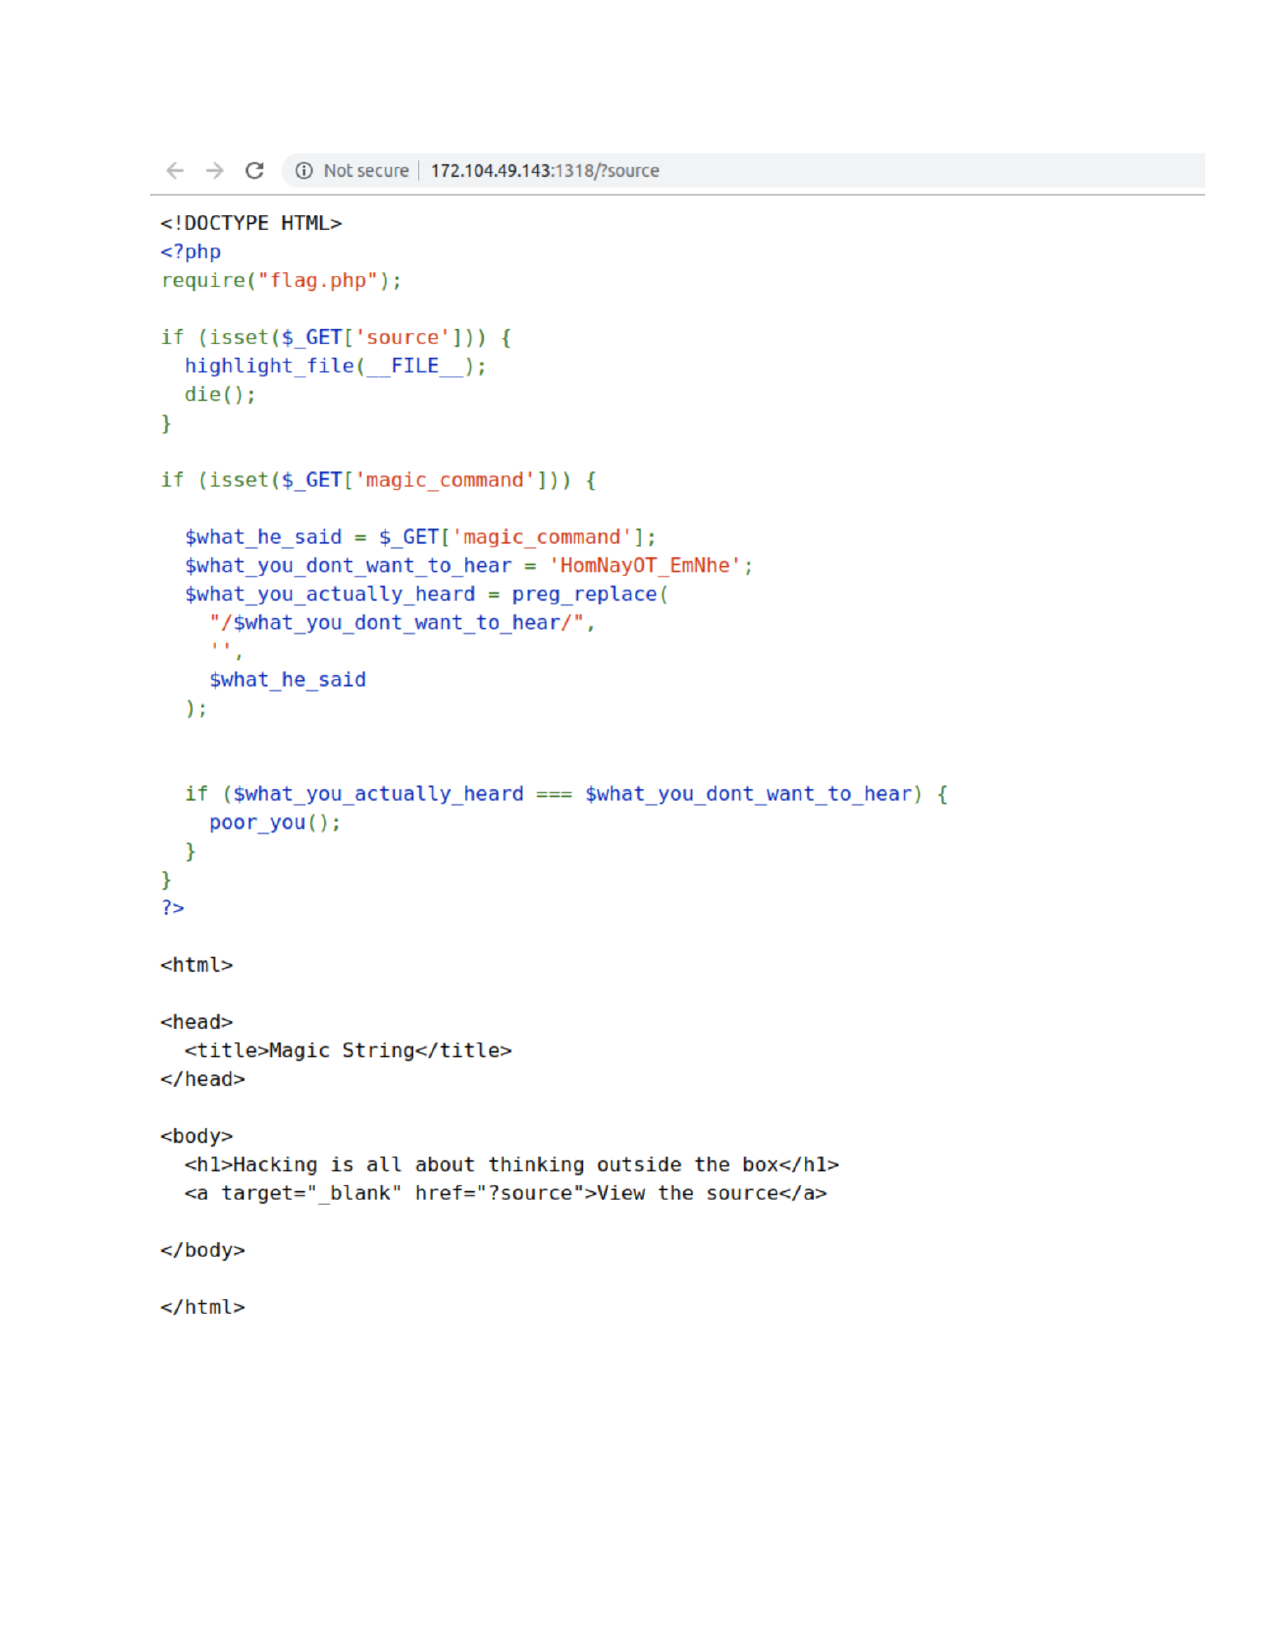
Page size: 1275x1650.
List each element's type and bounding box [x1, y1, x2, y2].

picture [150, 150, 1206, 1342]
